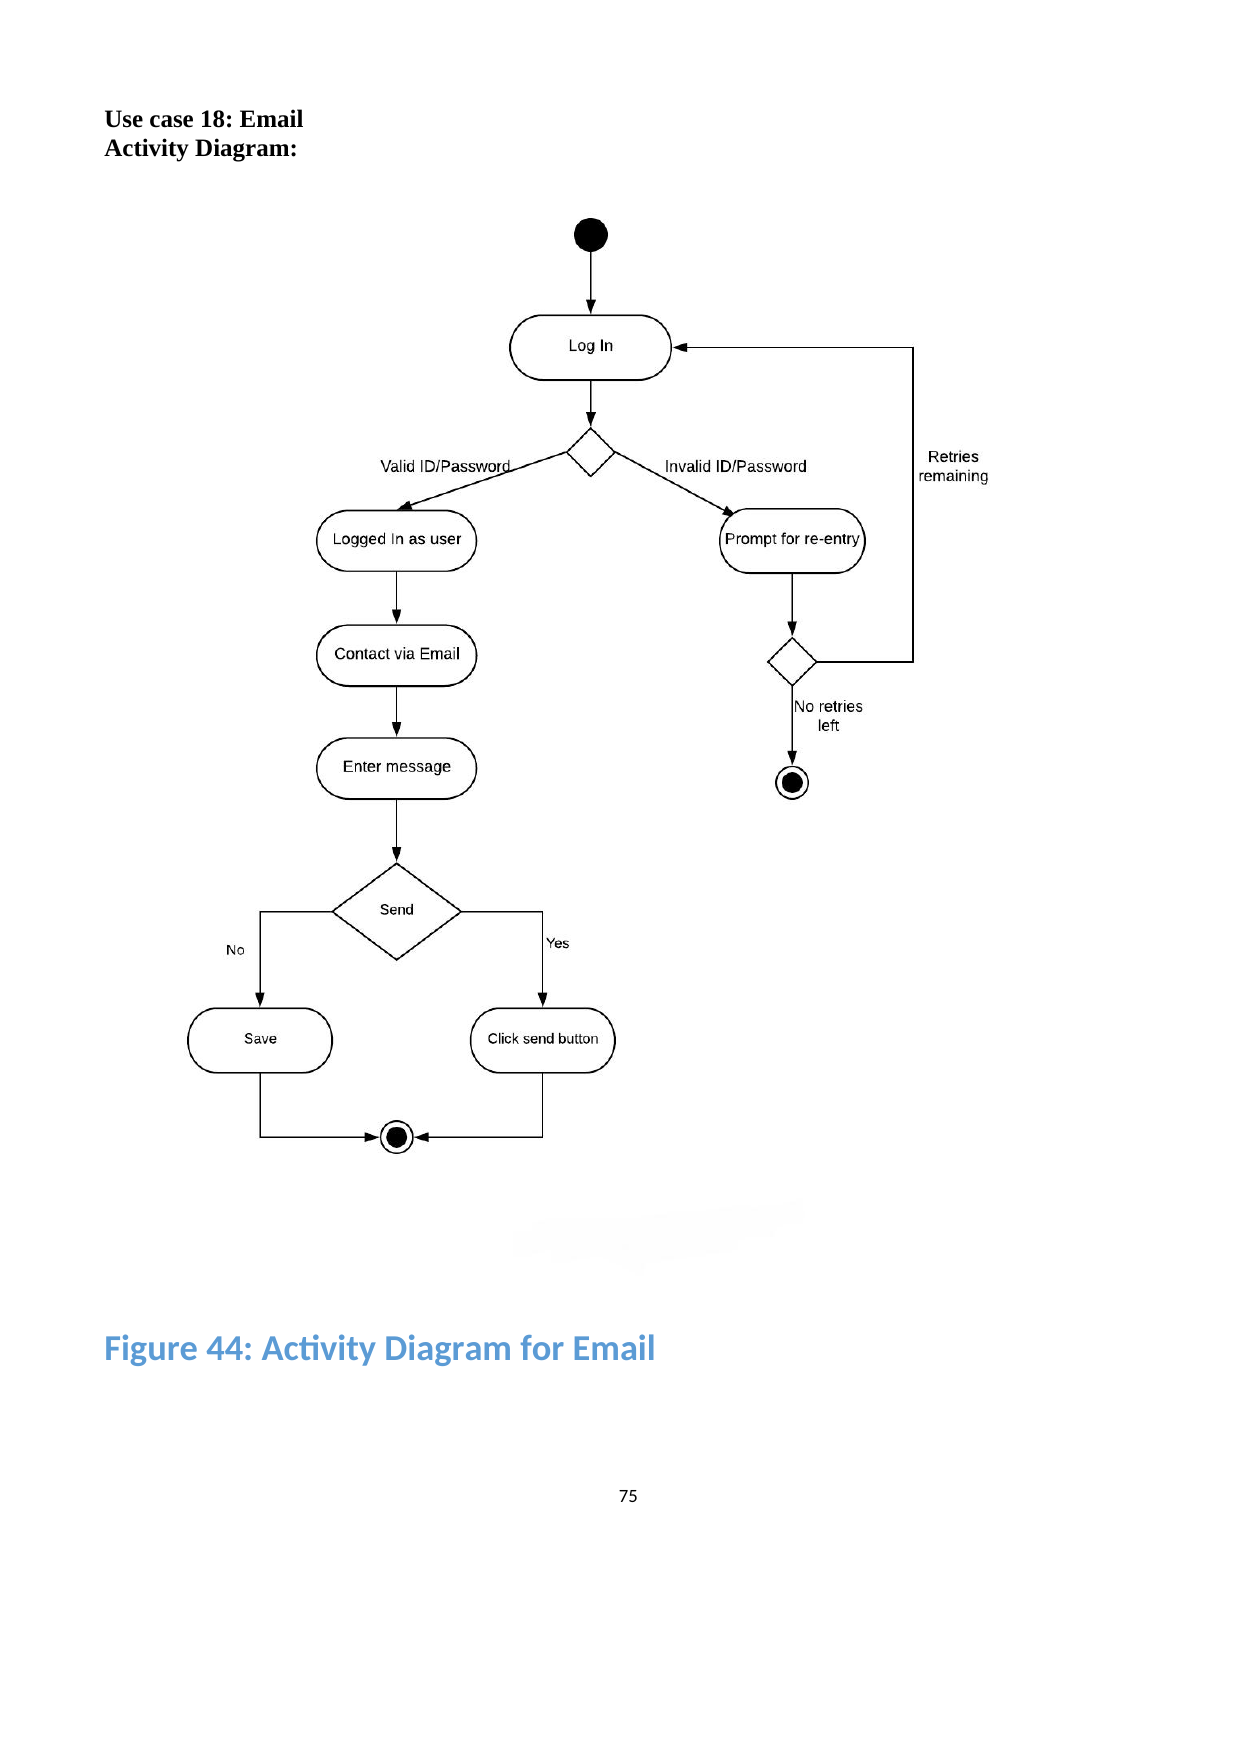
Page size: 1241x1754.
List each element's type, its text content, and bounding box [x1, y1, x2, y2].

text Use case 18: Email [104, 104, 1090, 132]
text Activity Diagram: [104, 133, 1090, 161]
text 75 [619, 1484, 1090, 1507]
picture [106, 186, 1082, 1298]
text Figure 44: Activity Diagram for Email [104, 1325, 1090, 1369]
